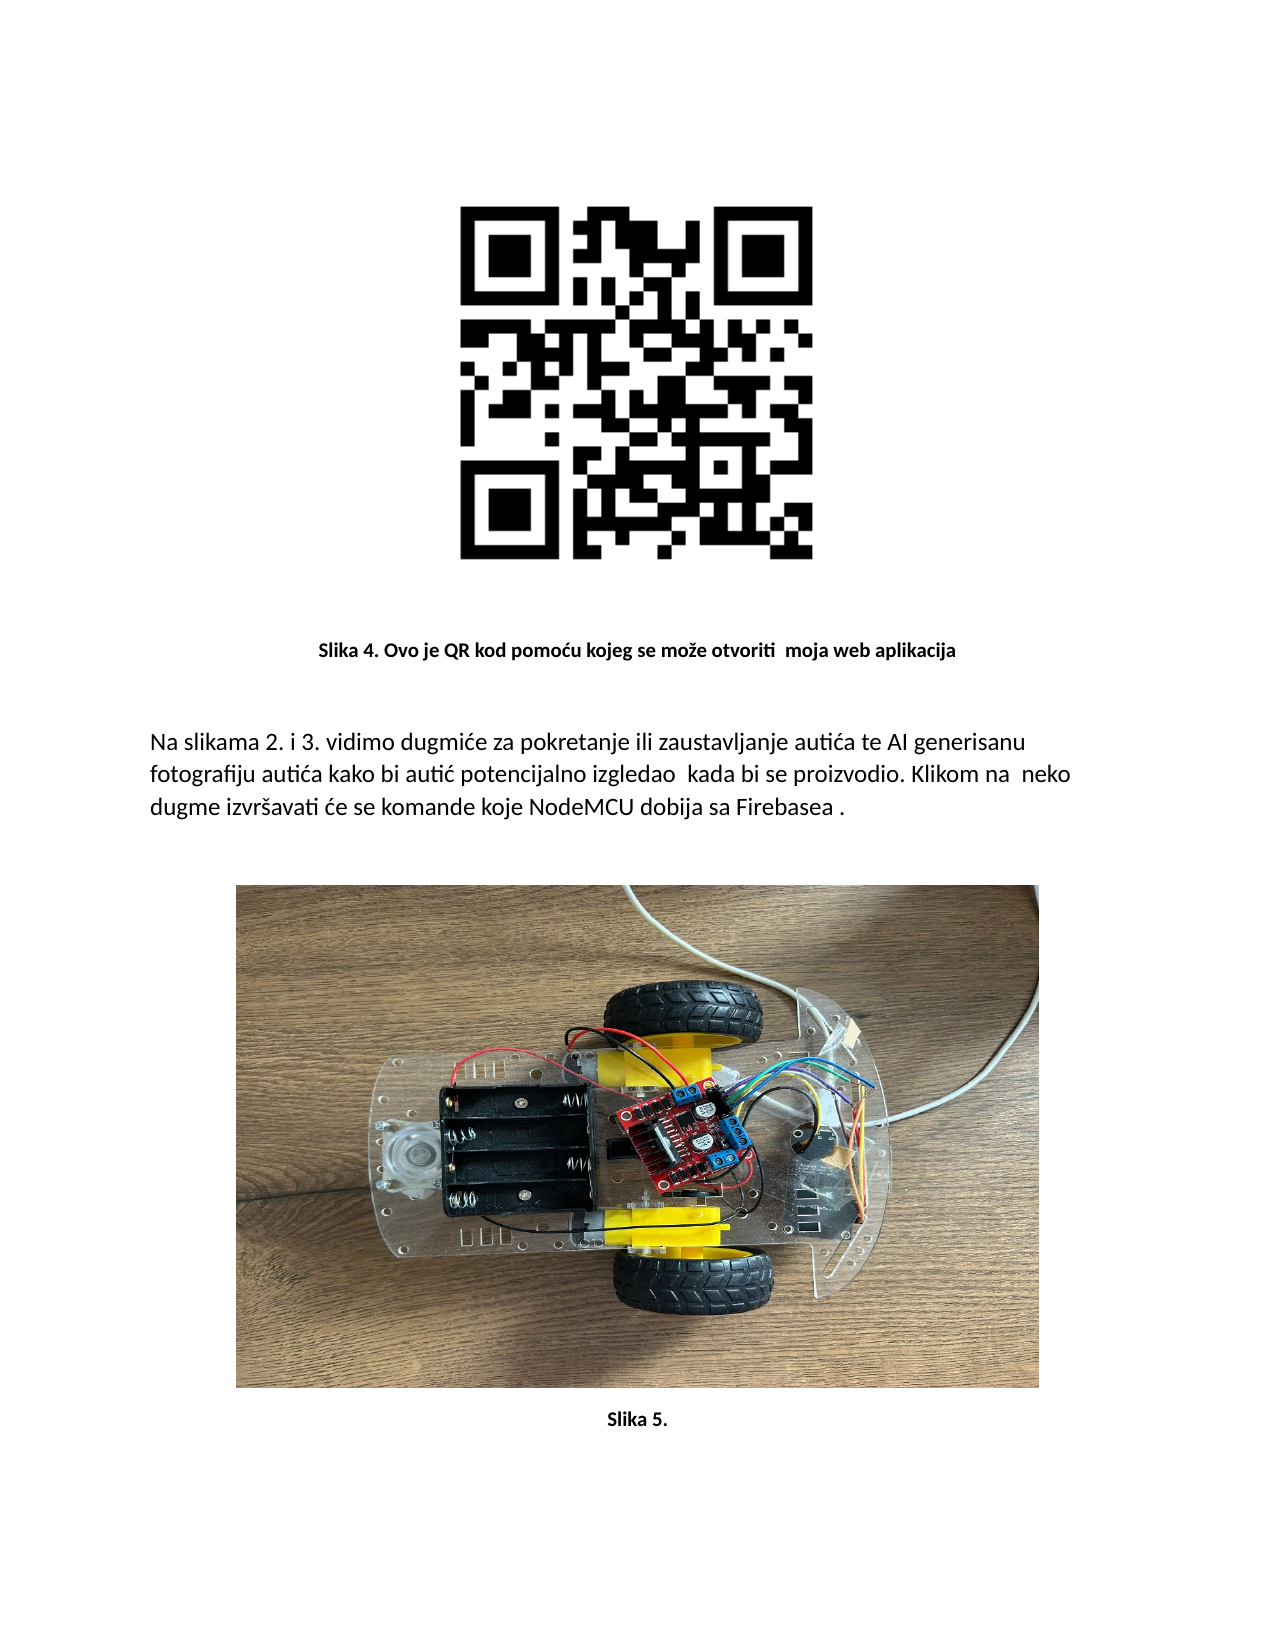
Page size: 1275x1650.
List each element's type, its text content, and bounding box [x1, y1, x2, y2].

picture [236, 885, 1039, 1388]
text Slika 4. Ovo je QR kod pomoću kojeg se može otvoriti moja web aplikacija [150, 638, 1125, 663]
text Na slikama 2. i 3. vidimo dugmiće za pokretanje ili zaustavljanje autića te AI generisanu fotografiju autića kako bi autić potencijalno izgledao kada bi se proizvodio. Klikom na neko dugme izvršavati će se komande koje NodeMCU dobija sa Firebasea . [150, 726, 1125, 822]
picture [403, 150, 872, 619]
text Slika 5. [150, 1406, 1125, 1432]
